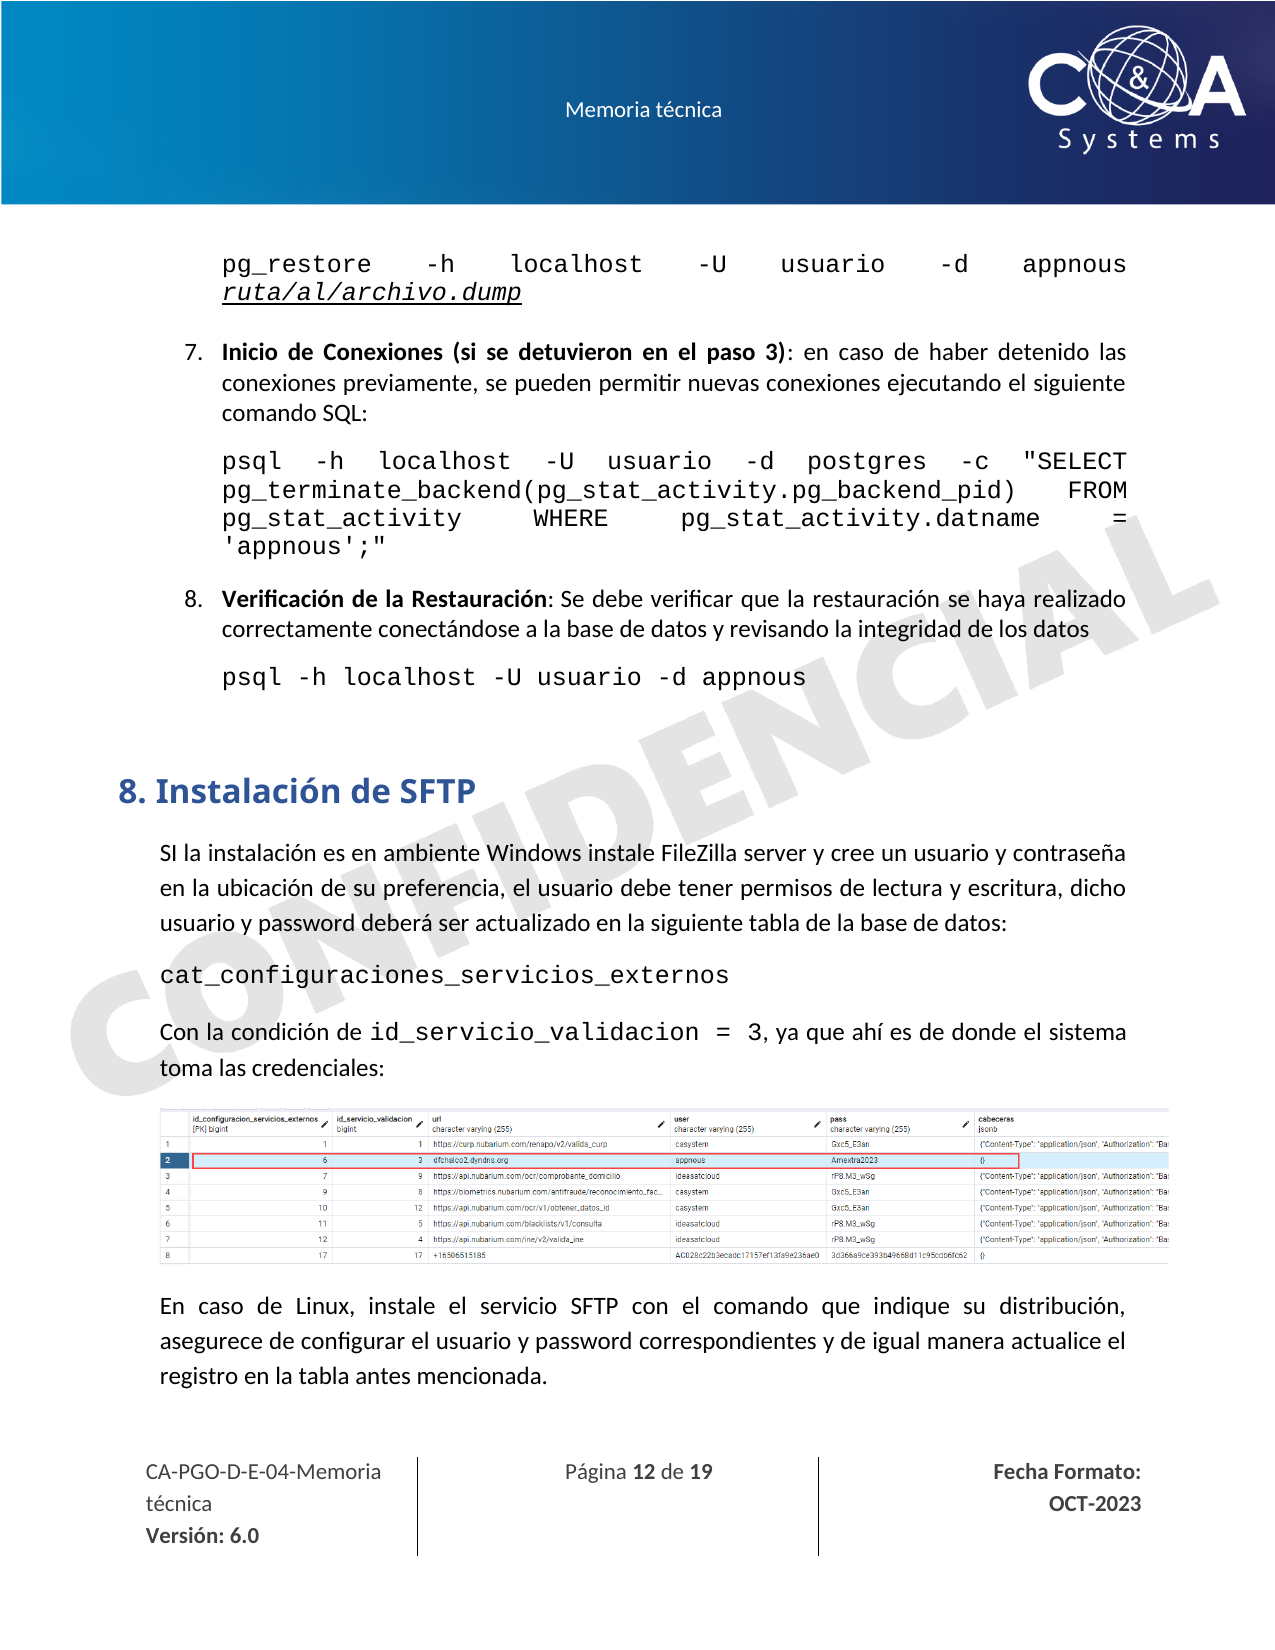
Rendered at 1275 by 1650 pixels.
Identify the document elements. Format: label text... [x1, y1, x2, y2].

subtitle Instalación de SFTP [118, 767, 1127, 813]
text Con la condición de id_servicio_validacion = 3, ya que ahí es de donde el sistema toma las credenciales: [159, 1016, 1127, 1083]
list Verificación de la Restauración: Se debe verificar que la restauración se haya realizado correctamente conectándose a la base de datos y revisando la integridad de los datos [184, 583, 1127, 644]
text SI la instalación es en ambiente Windows instale FileZilla server y cree un usuario y contraseña en la ubicación de su preferencia, el usuario debe tener permisos de lectura y escritura, dicho usuario y password deberá ser actualizado en la siguiente tabla de la base de datos: [159, 837, 1127, 938]
text cat_configuraciones_servicios_externos [159, 963, 1127, 991]
text En caso de Linux, instale el servicio SFTP con el comando que indique su distribución, asegurece de configurar el usuario y password correspondientes y de igual manera actualice el registro en la tabla antes mencionada. [159, 1290, 1127, 1390]
list pg_restore -h localhost -U usuario -d appnous ruta/al/archivo.dump [222, 251, 1127, 308]
list Inicio de Conexiones (si se detuvieron en el paso 3): en caso de haber detenido las conexiones previamente, se pueden permitir nuevas conexiones ejecutando el siguiente comando SQL: [184, 336, 1127, 428]
picture [1, 1, 1275, 1632]
text psql -h localhost -U usuario -d postgres -c "SELECT pg_terminate_backend(pg_stat_activity.pg_backend_pid) FROM pg_stat_activity WHERE pg_stat_activity.datname = 'appnous';" [222, 449, 1127, 562]
text psql -h localhost -U usuario -d appnous [222, 665, 1127, 693]
